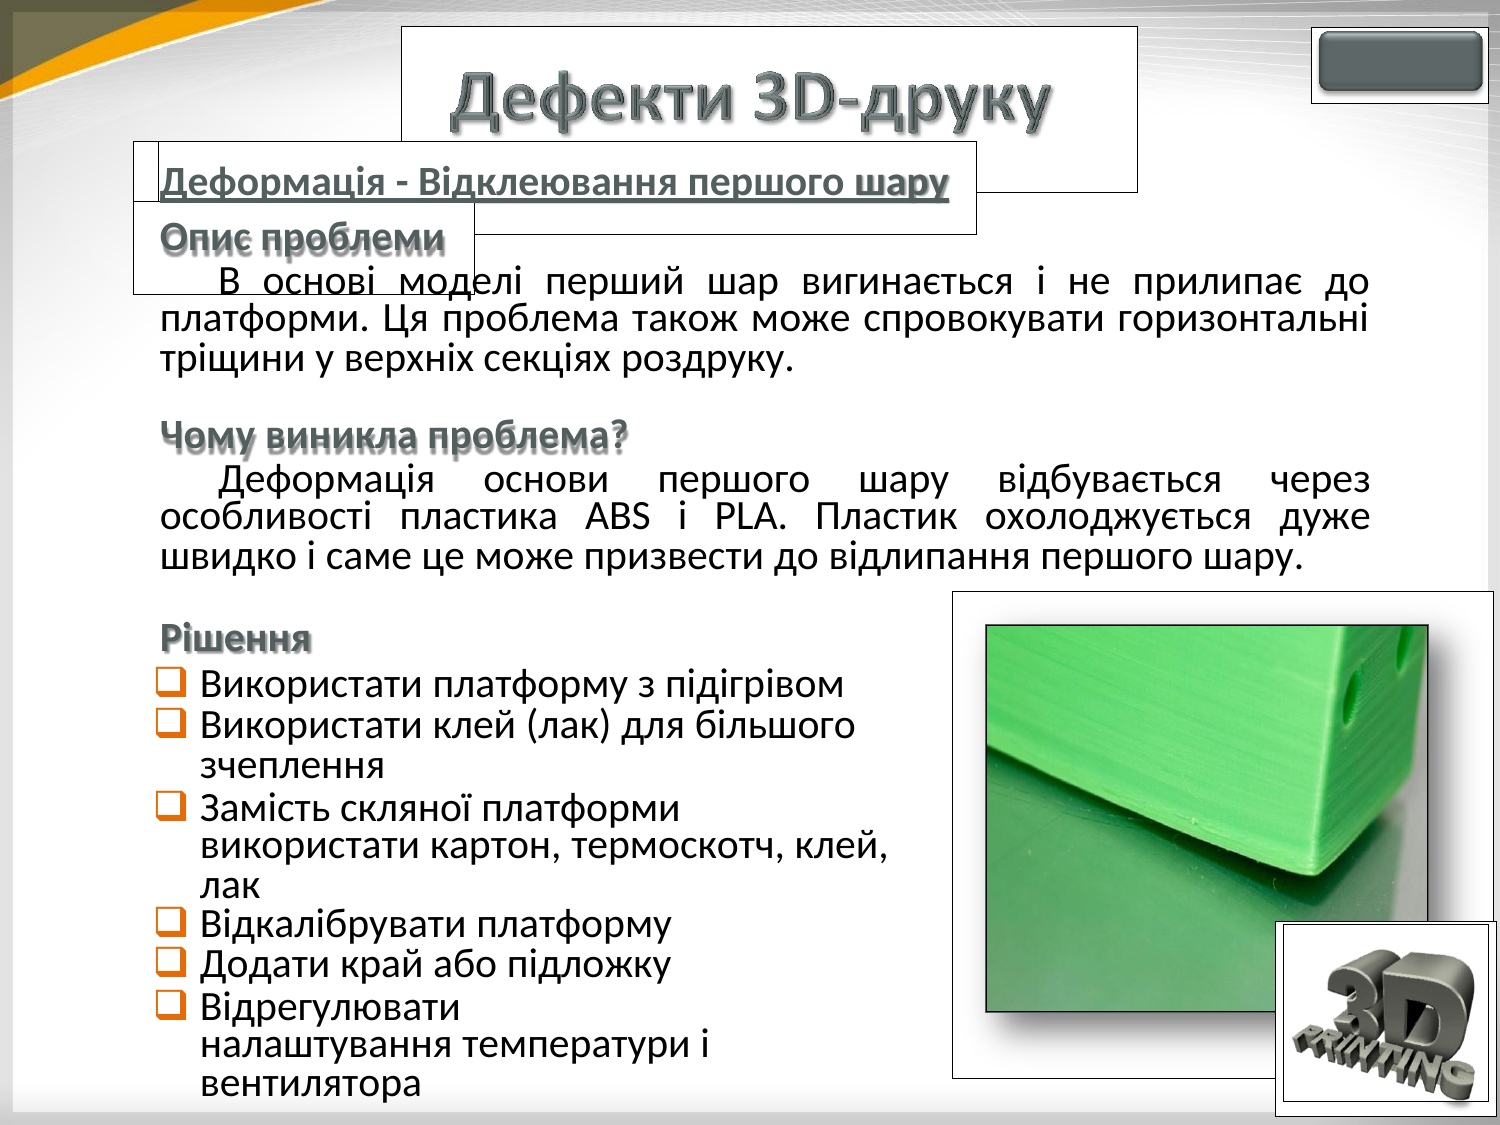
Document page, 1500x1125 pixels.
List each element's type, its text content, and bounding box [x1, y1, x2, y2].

list Використати платформу з підігрівом [152, 662, 1467, 707]
list Відкалібрувати платформу [152, 908, 1467, 945]
text Опис проблеми [159, 214, 1467, 260]
list Додати край або підложку [152, 945, 1467, 985]
picture [0, 0, 1500, 1125]
text Деформація основи першого шару відбувається через особливості пластика ABS і PLA. Пластик охолоджується дуже швидко і саме це може призвести до відлипання першого шару. [159, 461, 1371, 580]
list Відрегулювати налаштування температури і вентилятора [152, 988, 722, 1107]
subtitle Деформація - Відклеювання першого шару [159, 154, 1467, 205]
list Замість скляної платформи використати картон, термоскотч, клей, лак [152, 789, 910, 908]
text В основі моделі перший шар вигинається і не прилипає до платформи. Ця проблема також може спровокувати горизонтальні тріщини у верхніх секціях роздруку. [159, 263, 1370, 382]
text зчеплення [199, 747, 1467, 787]
subtitle Рішення [159, 611, 1467, 662]
list Використати клей (лак) для більшого [152, 707, 1467, 747]
subtitle Чому виникла проблема? [159, 413, 1467, 458]
